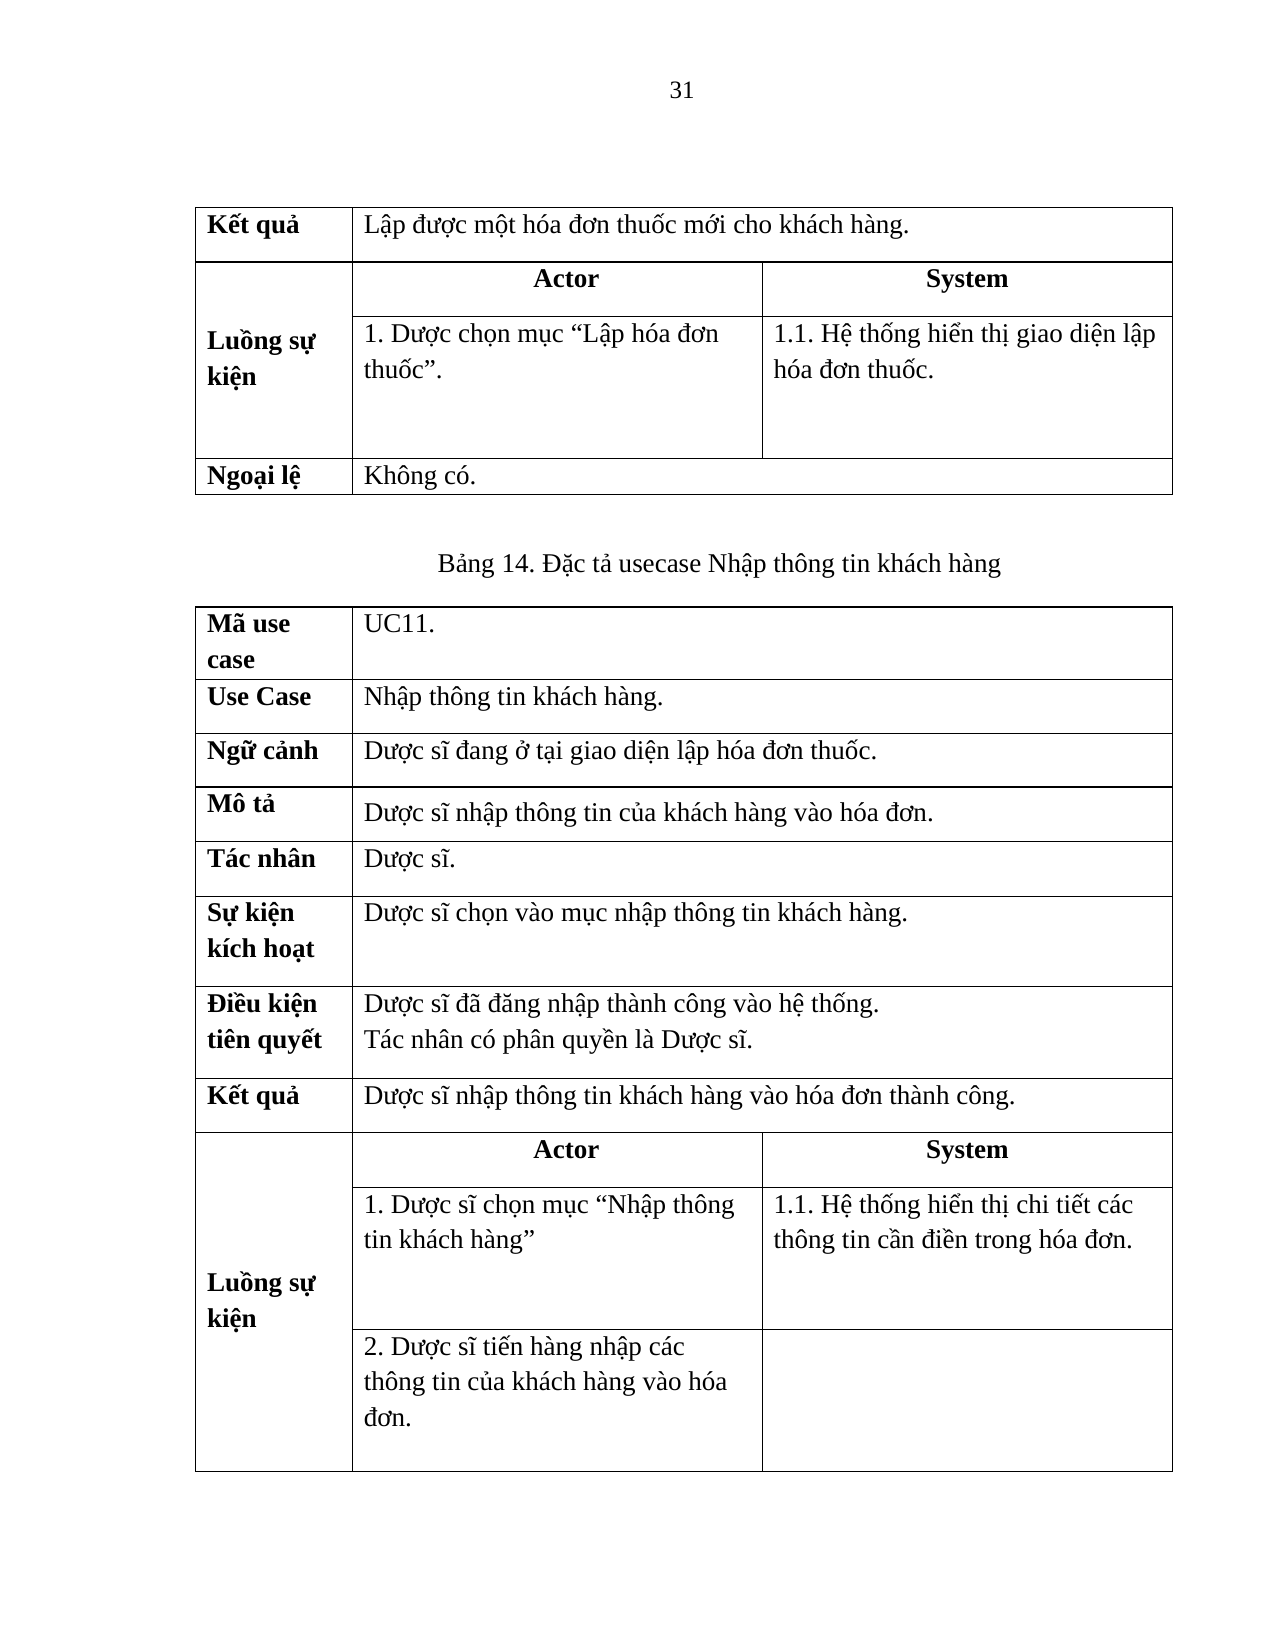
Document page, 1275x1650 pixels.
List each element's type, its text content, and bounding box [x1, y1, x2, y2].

table_cell 1. Dược sĩ chọn mục “Nhập thông tin khách hàng” [353, 1188, 762, 1329]
table_cell Mô tả [196, 788, 352, 841]
table_header UC11. [353, 608, 1172, 679]
table_cell Không có. [353, 459, 1172, 494]
table_cell Actor [353, 1133, 762, 1187]
table_cell Dược sĩ nhập thông tin của khách hàng vào hóa đơn. [353, 788, 1172, 841]
table_cell Kết quả [196, 1079, 352, 1132]
table_cell Kết quả [196, 208, 352, 261]
table_cell Dược sĩ nhập thông tin khách hàng vào hóa đơn thành công. [353, 1079, 1172, 1132]
table_cell Tác nhân [196, 842, 352, 896]
table_cell Dược sĩ đã đăng nhập thành công vào hệ thống. Tác nhân có phân quyền là Dược sĩ. [353, 987, 1172, 1078]
table_cell 2. Dược sĩ tiến hàng nhập các thông tin của khách hàng vào hóa đơn. [353, 1330, 762, 1471]
table_cell Ngữ cảnh [196, 734, 352, 786]
table_cell 1. Dược chọn mục “Lập hóa đơn thuốc”. [353, 317, 762, 458]
table_cell Luồng sự kiện [196, 1133, 352, 1471]
table_cell System [763, 1133, 1172, 1187]
table_cell Luồng sự kiện [196, 263, 352, 458]
table_cell Nhập thông tin khách hàng. [353, 680, 1172, 733]
table_cell Ngoại lệ [196, 459, 352, 494]
table_cell Điều kiện tiên quyết [196, 987, 352, 1078]
table_cell 1.1. Hệ thống hiển thị chi tiết các thông tin cần điền trong hóa đơn. [763, 1188, 1172, 1329]
table_cell Sự kiện kích hoạt [196, 897, 352, 986]
table_header Mã use case [196, 608, 352, 679]
table_cell [763, 1330, 1172, 1471]
table_cell Use Case [196, 680, 352, 733]
table_cell Actor [353, 263, 762, 316]
table_cell Lập được một hóa đơn thuốc mới cho khách hàng. [353, 208, 1172, 261]
table_cell System [763, 263, 1172, 316]
table_cell Dược sĩ đang ở tại giao diện lập hóa đơn thuốc. [353, 734, 1172, 786]
table_cell 1.1. Hệ thống hiển thị giao diện lập hóa đơn thuốc. [763, 317, 1172, 458]
table_cell Dược sĩ. [353, 842, 1172, 896]
text Bảng 14. Đặc tả usecase Nhập thông tin khách hàng [207, 547, 1157, 578]
table_cell Dược sĩ chọn vào mục nhập thông tin khách hàng. [353, 897, 1172, 986]
